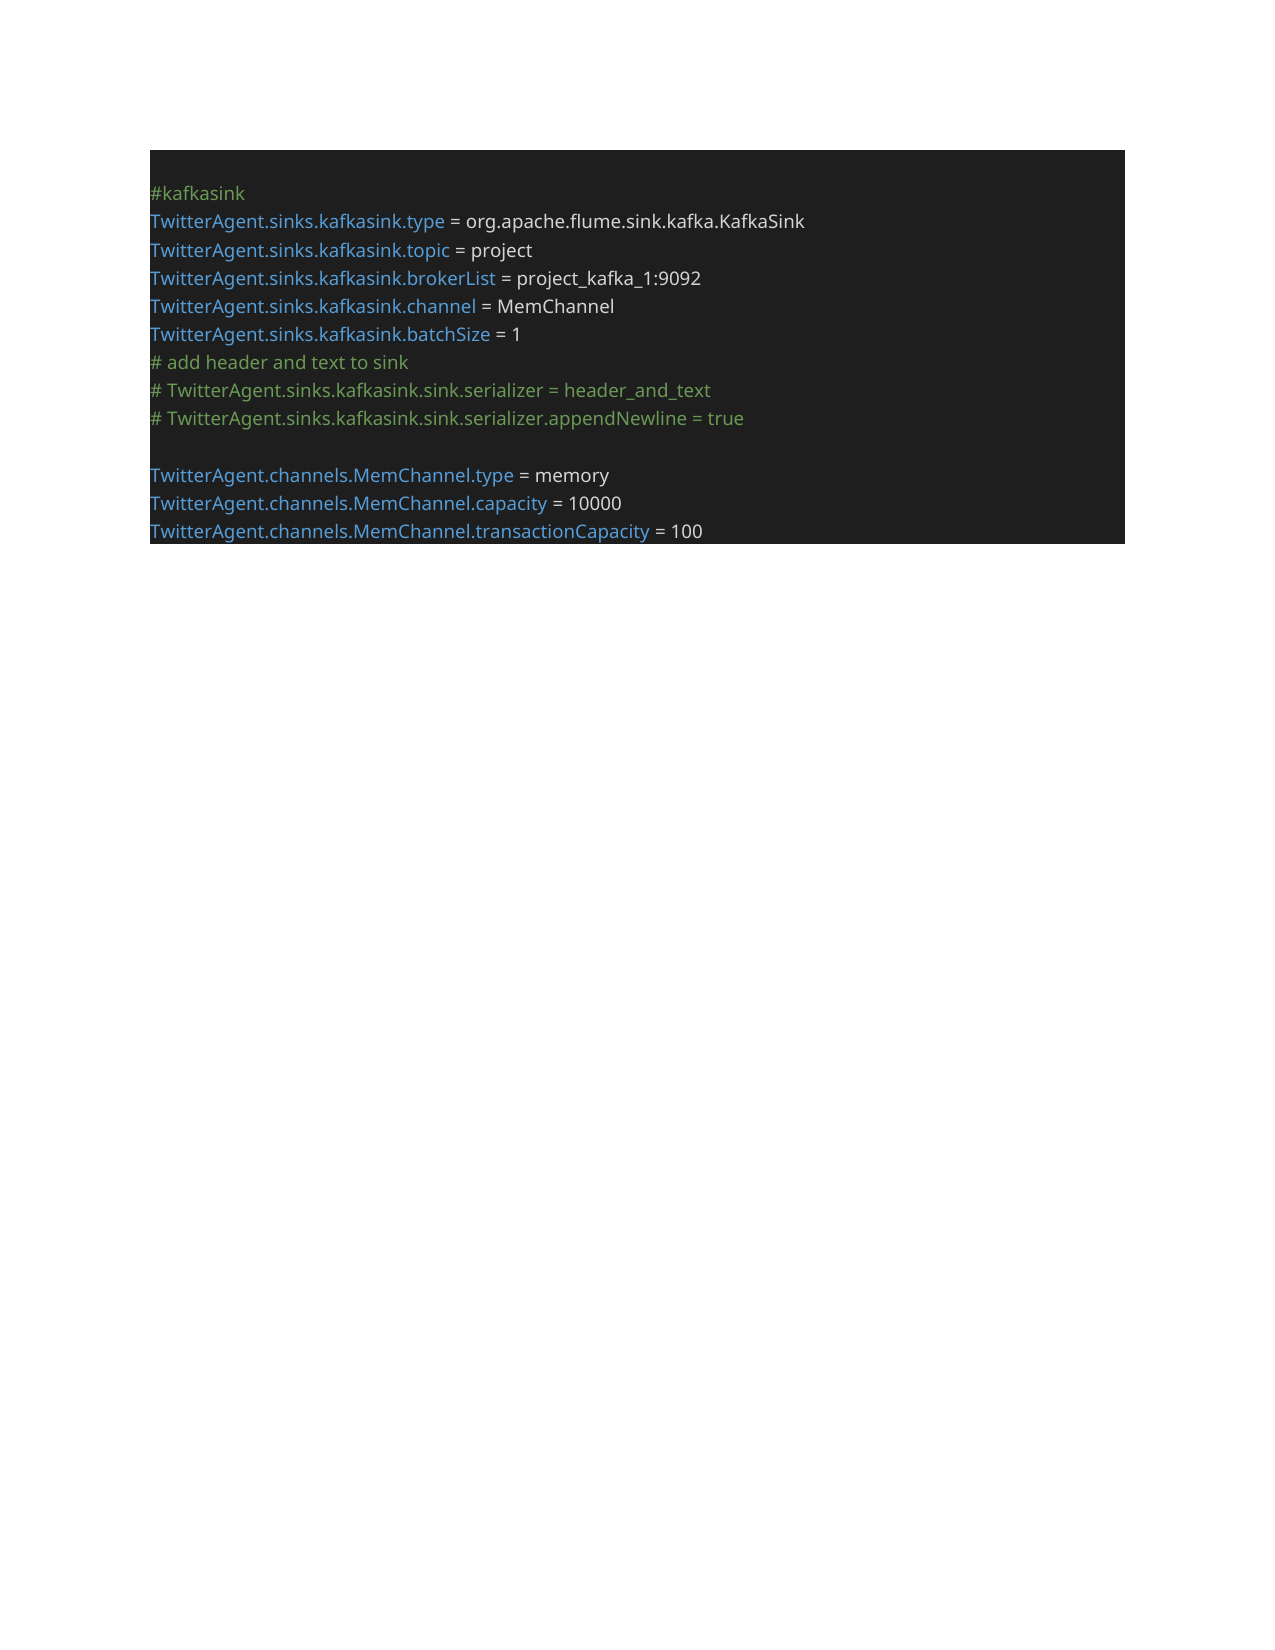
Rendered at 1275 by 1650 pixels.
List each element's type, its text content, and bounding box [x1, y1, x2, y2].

text TwitterAgent.sinks.kafkasink.brokerList = project_kafka_1:9092 [150, 262, 1125, 291]
text #kafkasink [150, 178, 1125, 206]
text # TwitterAgent.sinks.kafkasink.sink.serializer = header_and_text [150, 375, 1125, 403]
text TwitterAgent.channels.MemChannel.type = memory [150, 459, 1125, 487]
text TwitterAgent.sinks.kafkasink.topic = project [150, 234, 1125, 262]
text # add header and text to sink [150, 347, 1125, 375]
text TwitterAgent.channels.MemChannel.capacity = 10000 [150, 487, 1125, 516]
text TwitterAgent.channels.MemChannel.transactionCapacity = 100 [150, 516, 1125, 544]
text # TwitterAgent.sinks.kafkasink.sink.serializer.appendNewline = true [150, 403, 1125, 431]
text TwitterAgent.sinks.kafkasink.channel = MemChannel [150, 291, 1125, 319]
text TwitterAgent.sinks.kafkasink.type = org.apache.flume.sink.kafka.KafkaSink [150, 206, 1125, 234]
text TwitterAgent.sinks.kafkasink.batchSize = 1 [150, 319, 1125, 347]
